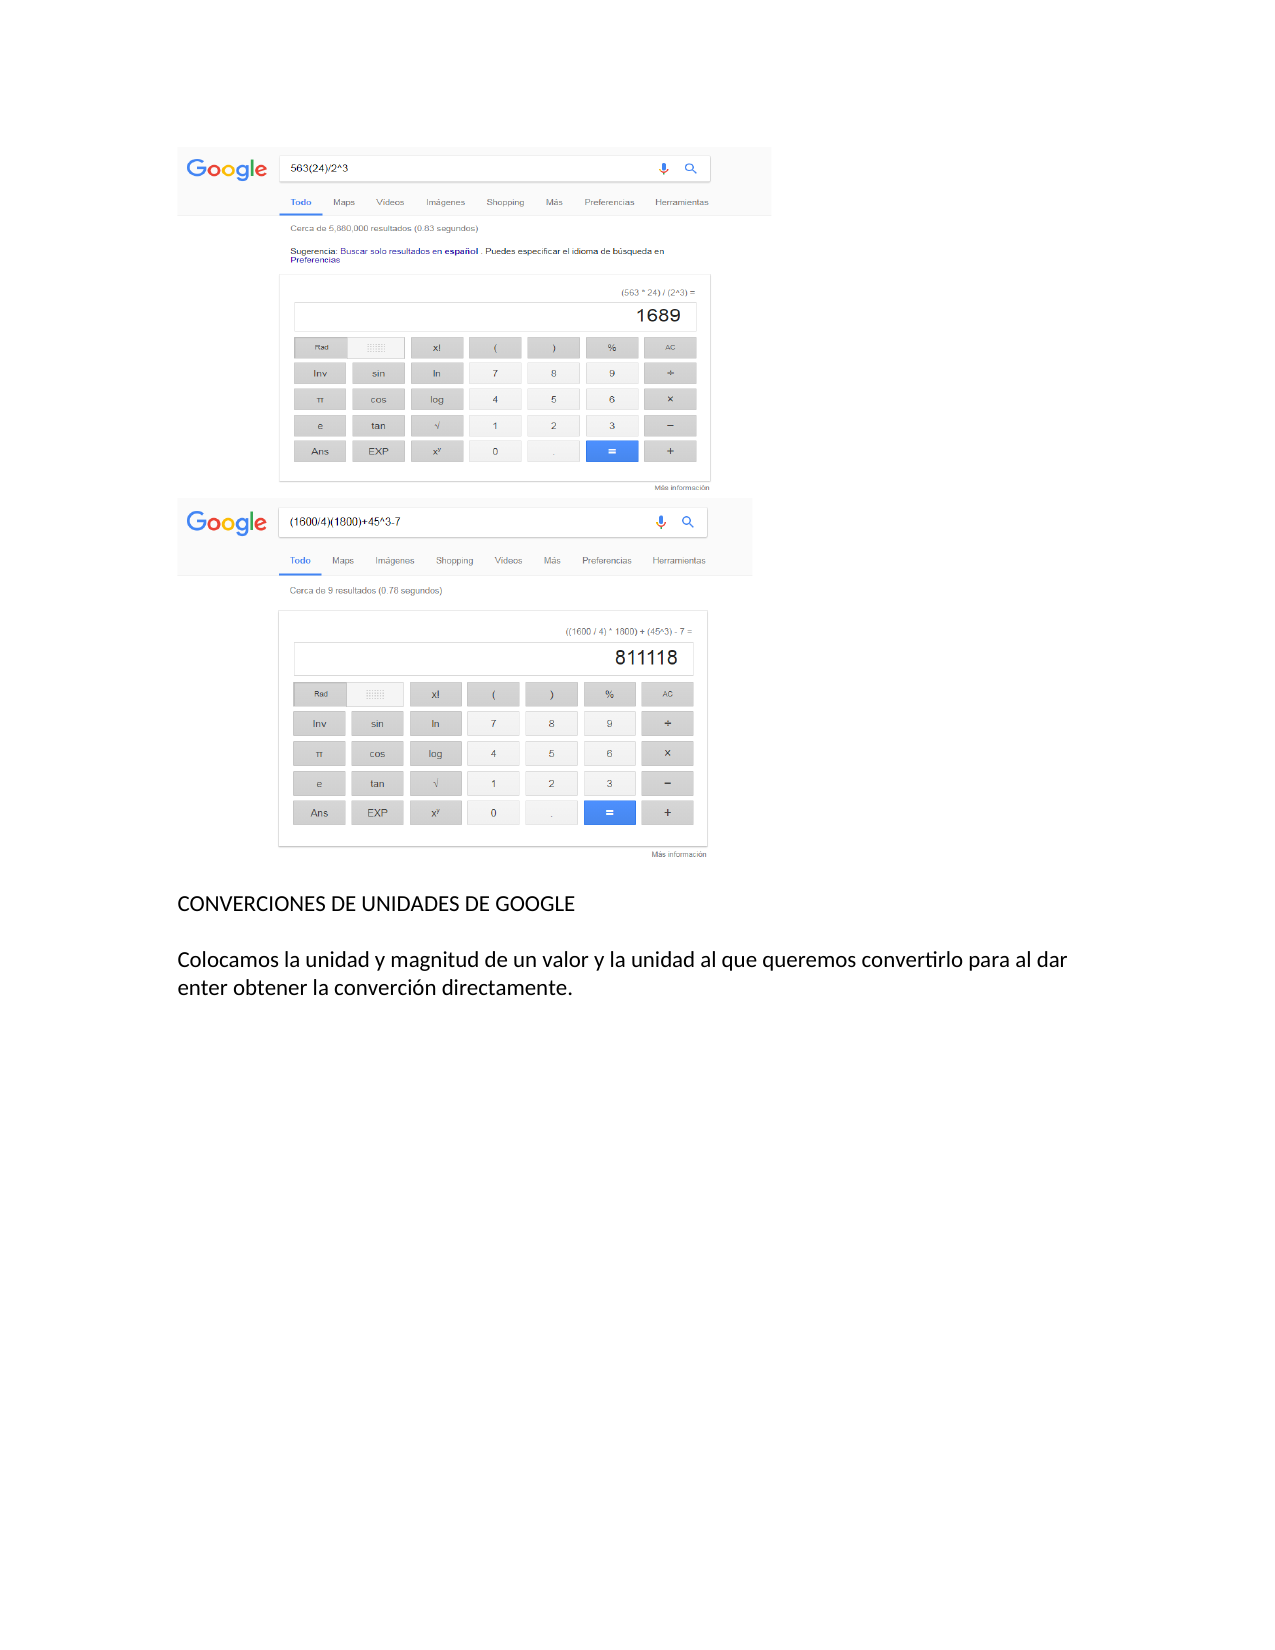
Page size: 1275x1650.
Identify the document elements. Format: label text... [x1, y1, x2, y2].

picture [177, 147, 772, 493]
text CONVERCIONES DE UNIDADES DE GOOGLE [177, 889, 1098, 917]
picture [177, 498, 753, 861]
text Colocamos la unidad y magnitud de un valor y la unidad al que queremos convertirlo para al dar enter obtener la converción directamente. [177, 945, 1098, 1001]
